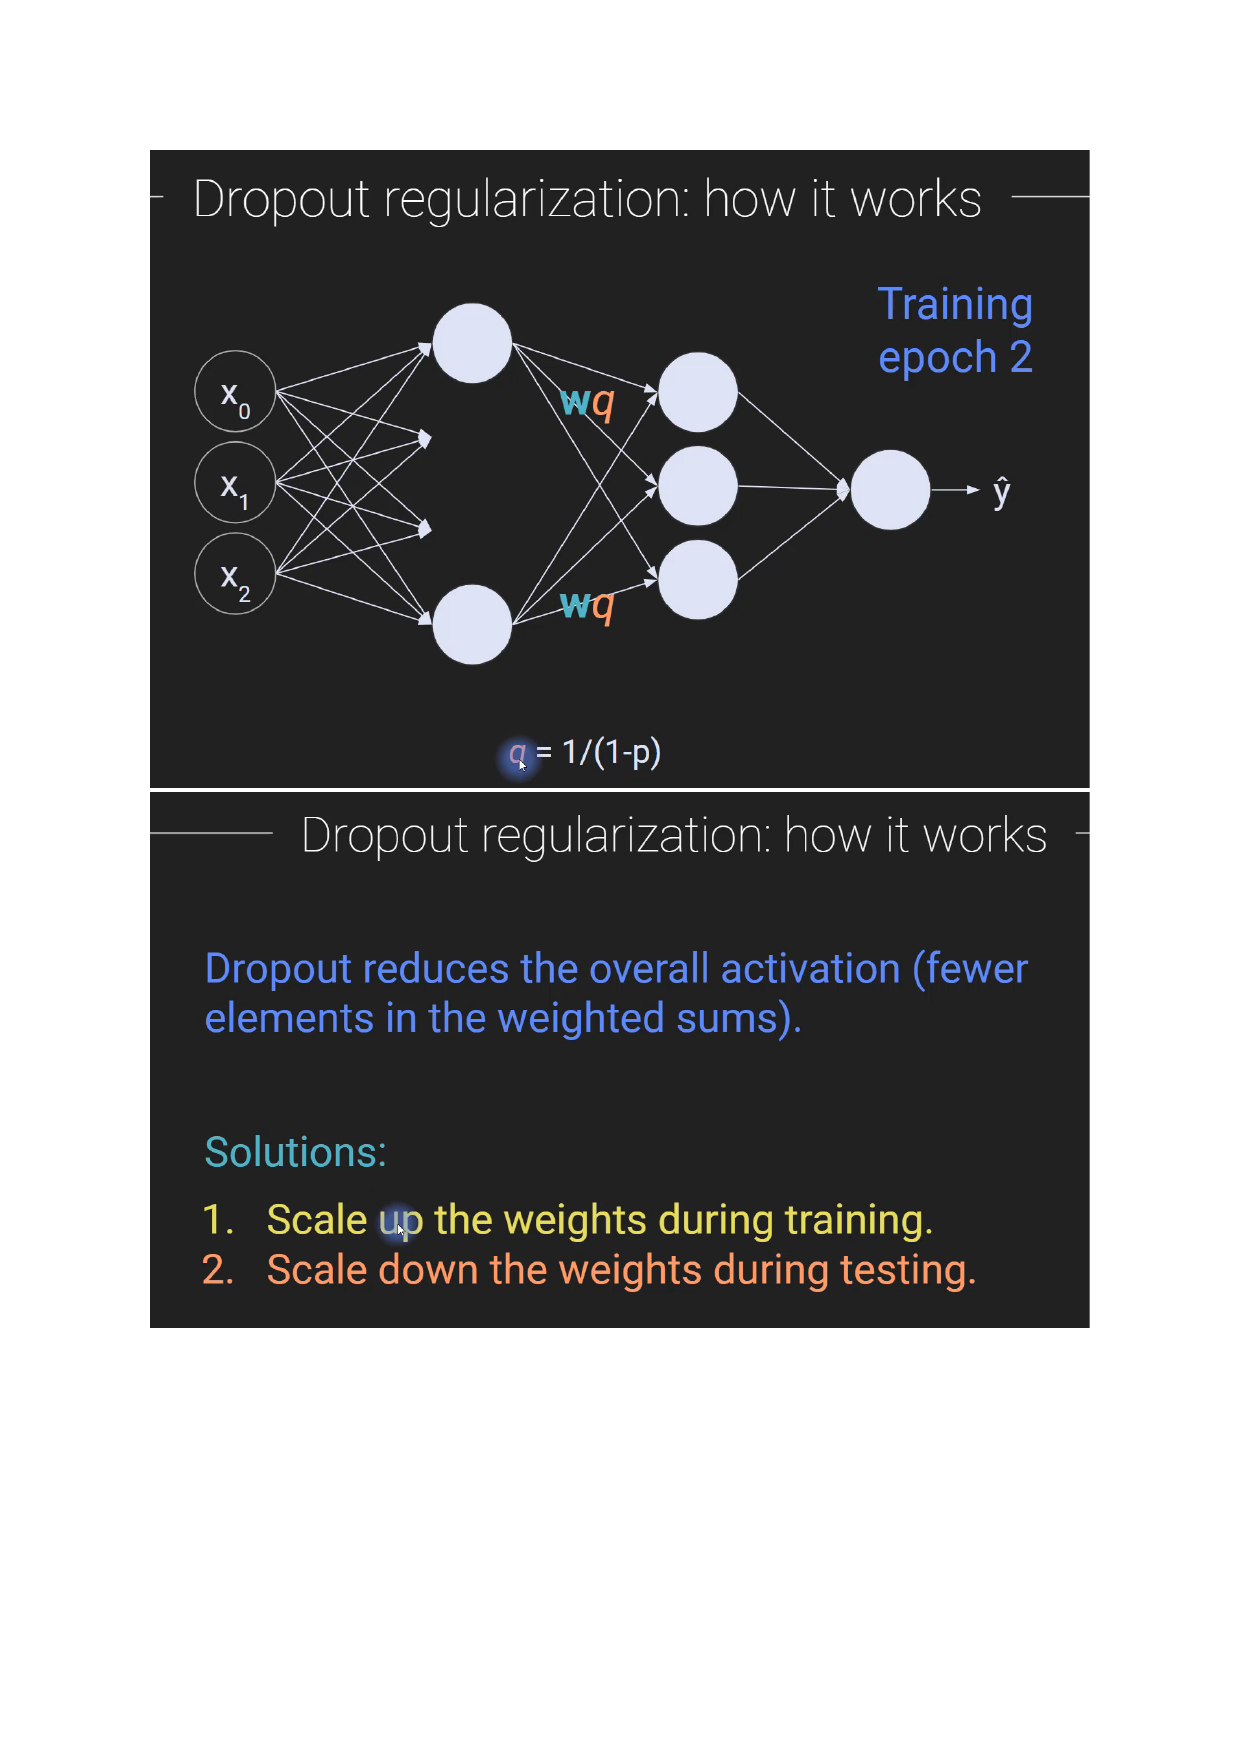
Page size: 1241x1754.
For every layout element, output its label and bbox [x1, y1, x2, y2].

picture [150, 792, 1090, 1328]
picture [150, 150, 1090, 788]
